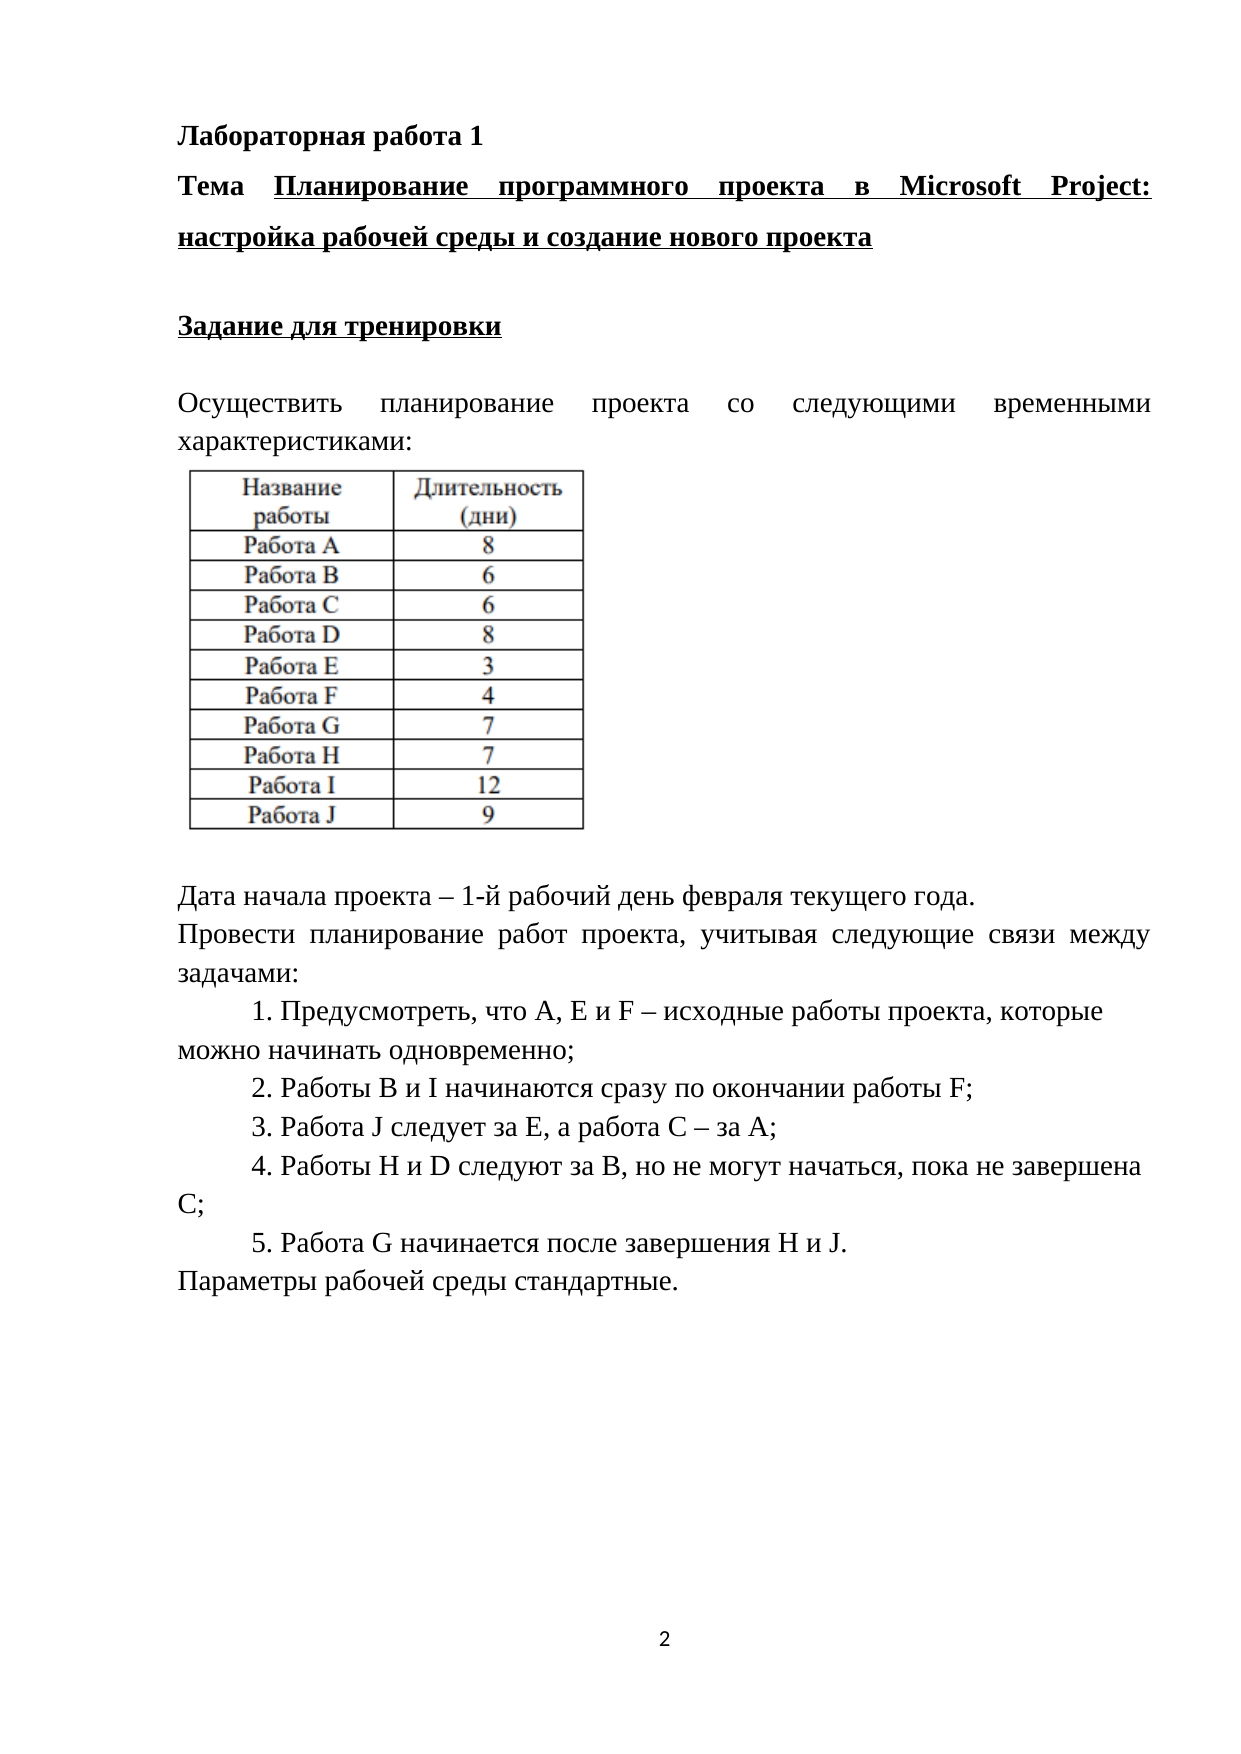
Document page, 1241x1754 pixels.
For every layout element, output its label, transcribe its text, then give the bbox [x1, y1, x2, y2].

text 2. Работы B и I начинаются сразу по окончании работы F; [177, 1071, 1152, 1104]
text Параметры рабочей среды стандартные. [177, 1263, 1152, 1297]
text Дата начала проекта – 1-й рабочий день февраля текущего года. [177, 878, 1152, 911]
text 5. Работа G начинается после завершения H и J. [177, 1225, 1152, 1258]
text 3. Работа J следует за E, а работа C – за A; [177, 1109, 1152, 1143]
text 1. Предусмотреть, что A, E и F – исходные работы проекта, которые можно начинать одновременно; [177, 993, 1152, 1066]
text Тема Планирование программного проекта в Microsoft Project: настройка рабочей среды и создание нового проекта [177, 168, 1152, 252]
text 4. Работы H и D следуют за B, но не могут начаться, пока не завершена C; [177, 1148, 1152, 1220]
text Осуществить планирование проекта со следующими временными характеристиками: [177, 385, 1152, 457]
text Провести планирование работ проекта, учитывая следующие связи между задачами: [177, 916, 1152, 988]
text Лабораторная работа 1 [177, 118, 1152, 152]
text Задание для тренировки [177, 308, 1152, 341]
picture [177, 461, 603, 836]
